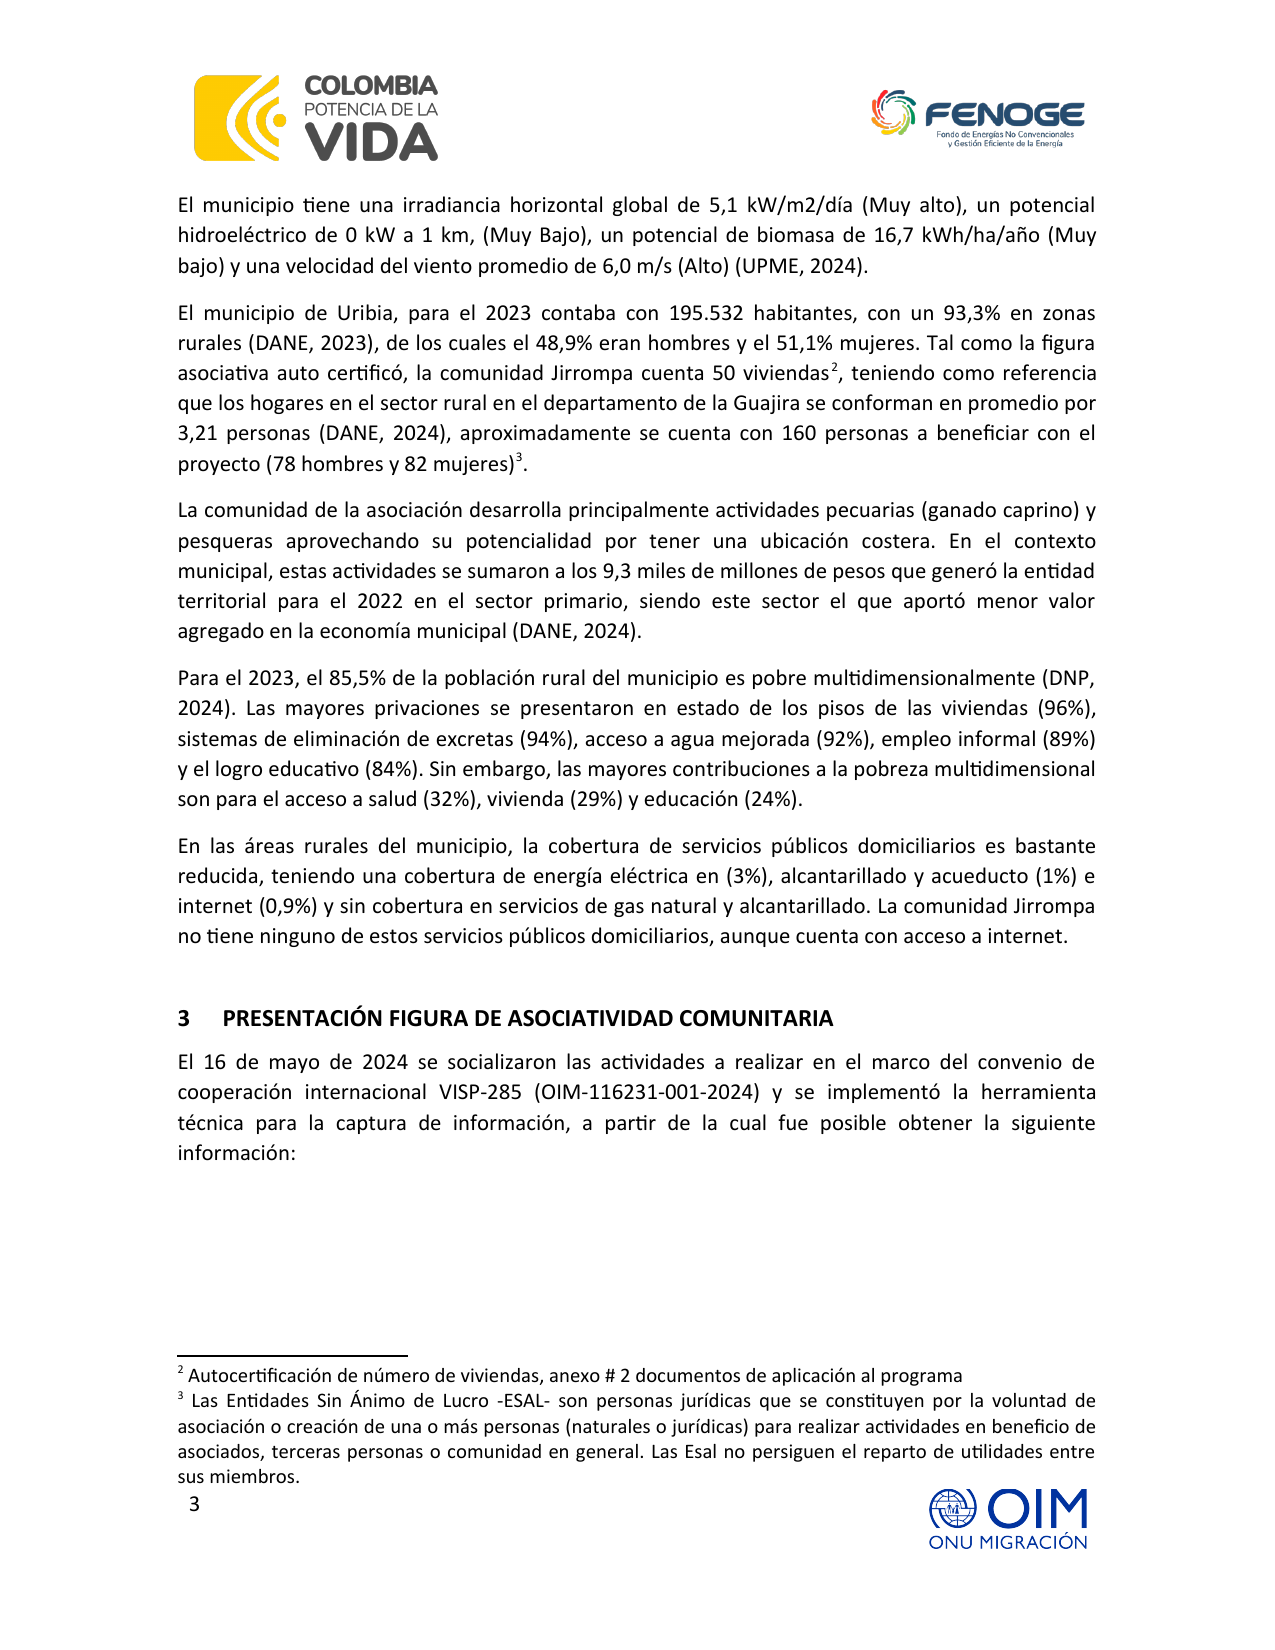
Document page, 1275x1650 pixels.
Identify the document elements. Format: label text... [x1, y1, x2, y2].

text En las áreas rurales del municipio, la cobertura de servicios públicos domiciliarios es bastante reducida, teniendo una cobertura de energía eléctrica en (3%), alcantarillado y acueducto (1%) e internet (0,9%) y sin cobertura en servicios de gas natural y alcantarillado. La comunidad Jirrompa no tiene ninguno de estos servicios públicos domiciliarios, aunque cuenta con acceso a internet. [177, 831, 1098, 950]
picture [870, 88, 1087, 148]
text El municipio de Uribia, para el 2023 contaba con 195.532 habitantes, con un 93,3% en zonas rurales (DANE, 2023), de los cuales el 48,9% eran hombres y el 51,1% mujeres. Tal como la figura asociativa auto certificó, la comunidad Jirrompa cuenta 50 viviendas, teniendo como referencia que los hogares en el sector rural en el departamento de la Guajira se conforman en promedio por 3,21 personas (DANE, 2024), aproximadamente se cuenta con 160 personas a beneficiar con el proyecto (78 hombres y 82 mujeres). [177, 298, 1098, 477]
text La comunidad de la asociación desarrolla principalmente actividades pecuarias (ganado caprino) y pesqueras aprovechando su potencialidad por tener una ubicación costera. En el contexto municipal, estas actividades se sumaron a los 9,3 miles de millones de pesos que generó la entidad territorial para el 2022 en el sector primario, siendo este sector el que aportó menor valor agregado en la economía municipal (DANE, 2024). [177, 496, 1098, 644]
picture [188, 73, 444, 163]
text Para el 2023, el 85,5% de la población rural del municipio es pobre multidimensionalmente (DNP, 2024). Las mayores privaciones se presentaron en estado de los pisos de las viviendas (96%), sistemas de eliminación de excretas (94%), acceso a agua mejorada (92%), empleo informal (89%) y el logro educativo (84%). Sin embargo, las mayores contribuciones a la pobreza multidimensional son para el acceso a salud (32%), vivienda (29%) y educación (24%). [177, 663, 1098, 812]
picture [929, 1489, 1087, 1549]
text El 16 de mayo de 2024 se socializaron las actividades a realizar en el marco del convenio de cooperación internacional VISP-285 (OIM-116231-001-2024) y se implementó la herramienta técnica para la captura de información, a partir de la cual fue posible obtener la siguiente información: [177, 1047, 1098, 1166]
text El municipio tiene una irradiancia horizontal global de 5,1 kW/m2/día (Muy alto), un potencial hidroeléctrico de 0 kW a 1 km, (Muy Bajo), un potencial de biomasa de 16,7 kWh/ha/año (Muy bajo) y una velocidad del viento promedio de 6,0 m/s (Alto) (UPME, 2024). [177, 190, 1098, 279]
subtitle PRESENTACIÓN FIGURA DE ASOCIATIVIDAD COMUNITARIA [177, 1002, 1098, 1032]
